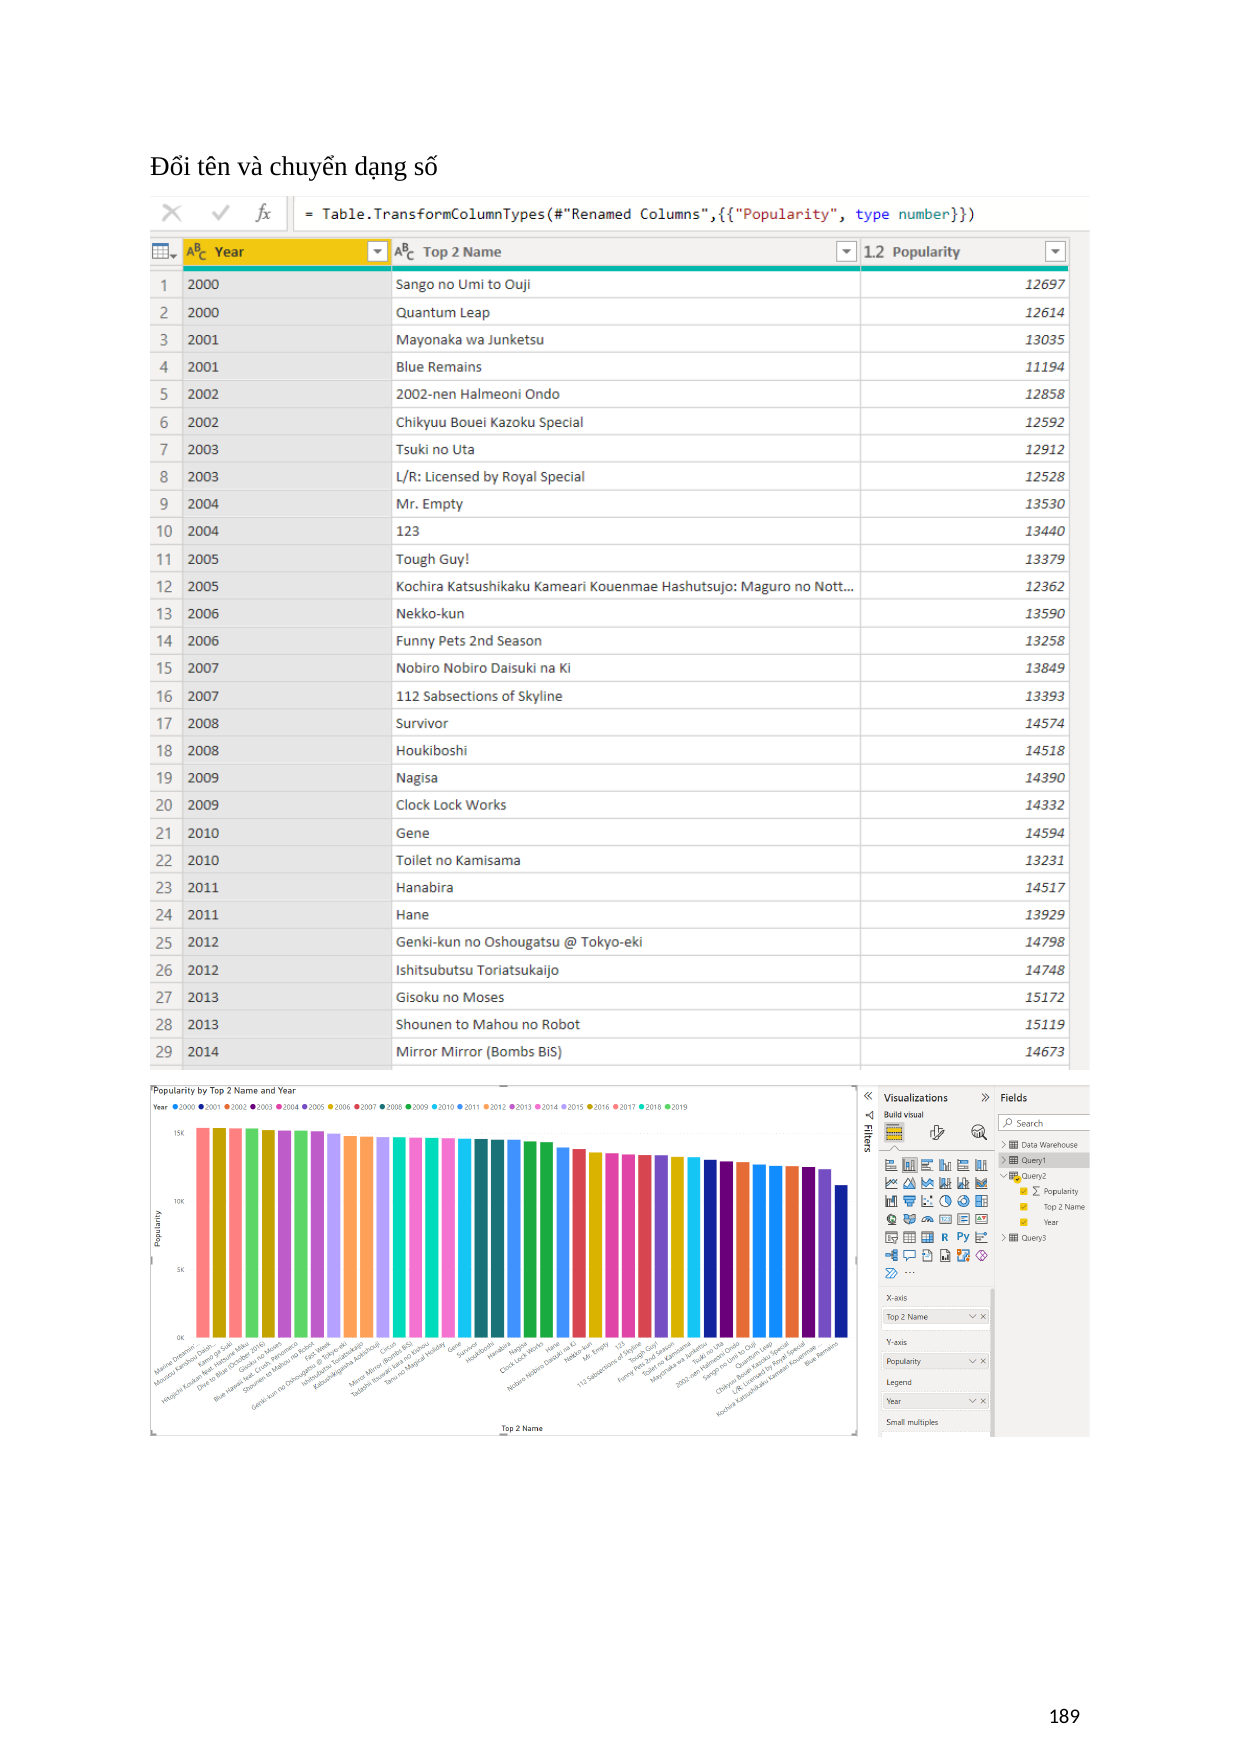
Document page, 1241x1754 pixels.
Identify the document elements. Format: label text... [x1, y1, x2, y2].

picture [150, 1085, 1090, 1437]
text Đổi tên và chuyển dạng số [150, 150, 1090, 181]
picture [150, 196, 1090, 1070]
